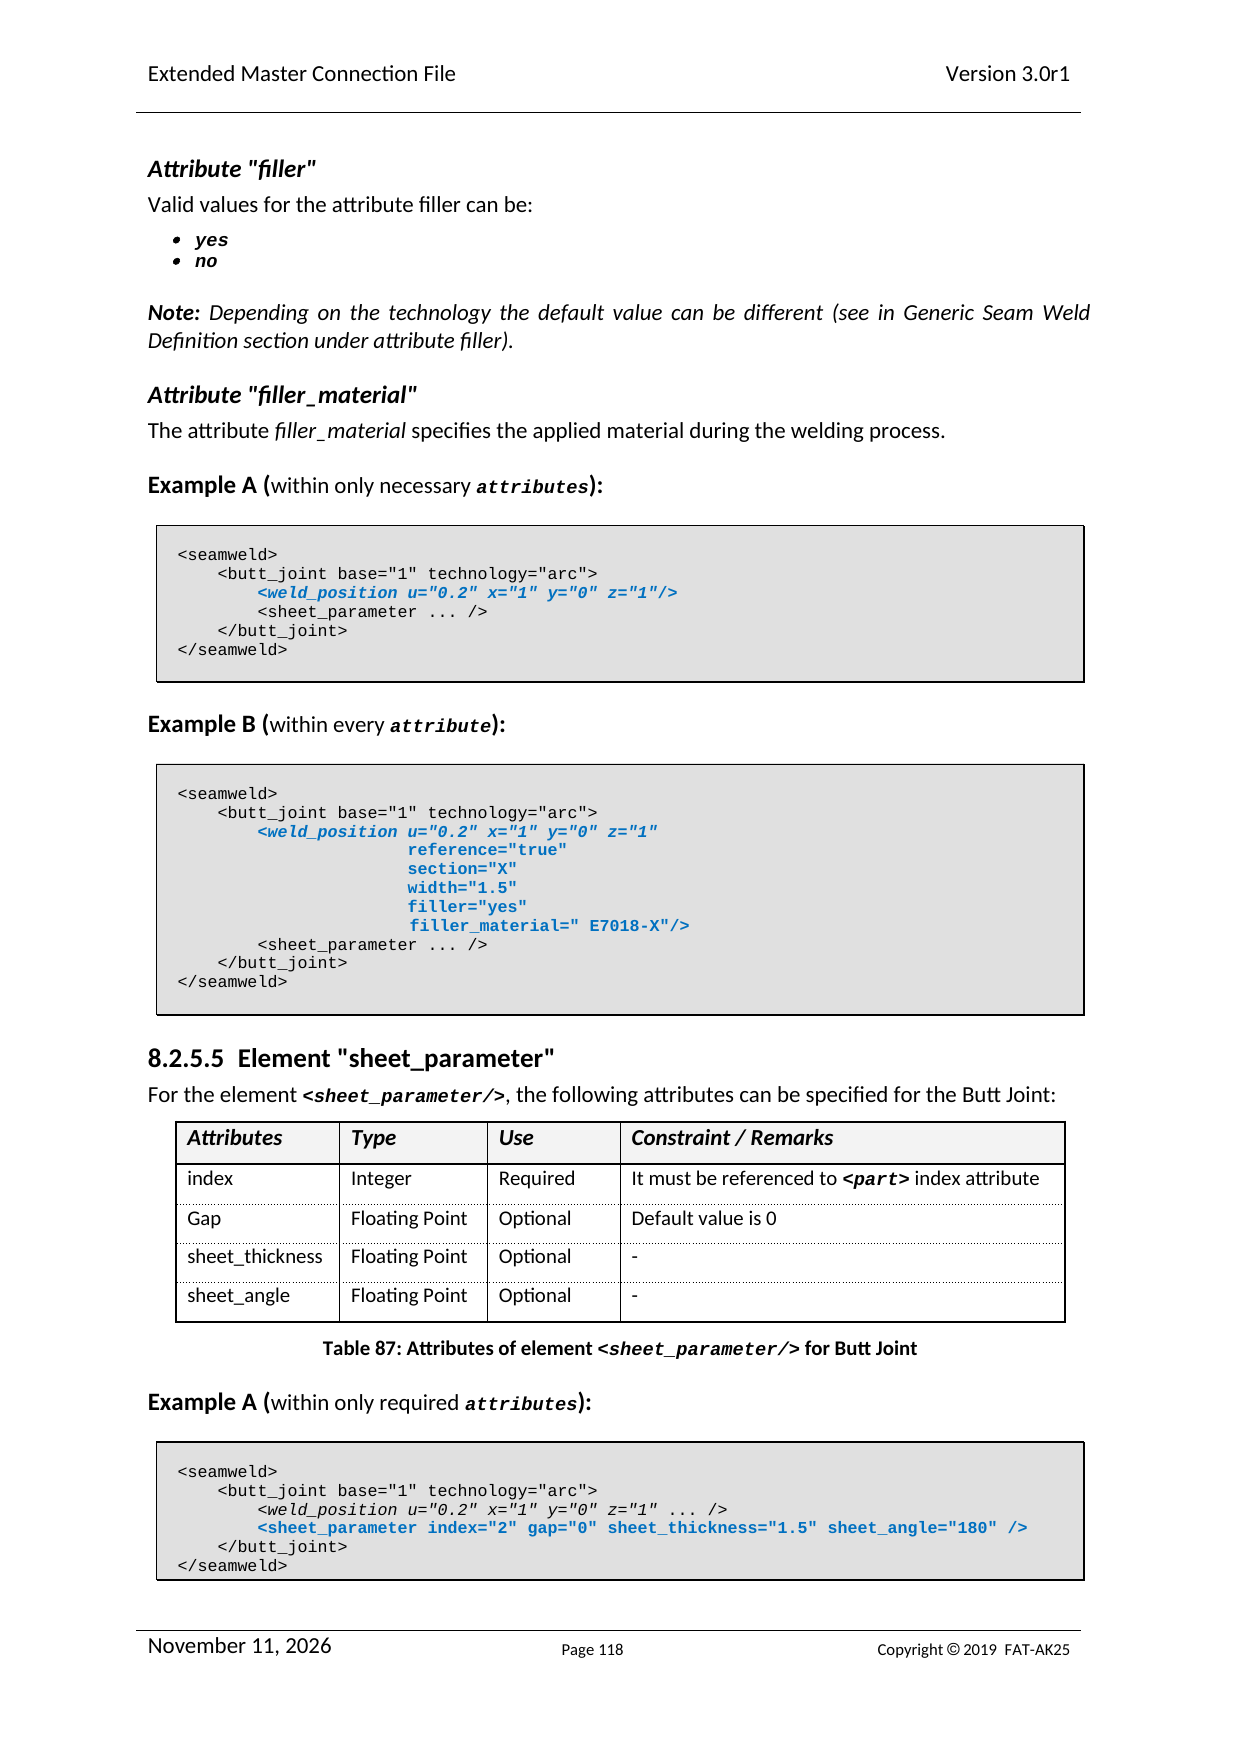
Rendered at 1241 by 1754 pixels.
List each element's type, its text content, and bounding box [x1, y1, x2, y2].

subtitle Attribute "filler" [148, 154, 1092, 184]
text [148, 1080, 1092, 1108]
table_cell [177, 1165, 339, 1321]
text The attribute filler_material specifies the applied material during the welding process. [148, 416, 1092, 444]
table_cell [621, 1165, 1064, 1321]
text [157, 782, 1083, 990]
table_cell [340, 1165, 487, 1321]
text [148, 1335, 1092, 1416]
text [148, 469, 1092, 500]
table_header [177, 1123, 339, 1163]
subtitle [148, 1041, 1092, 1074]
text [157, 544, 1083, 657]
text Note: Depending on the technology the default value can be different (see in Generic Seam Weld Definition section under attribute filler). [148, 298, 1092, 354]
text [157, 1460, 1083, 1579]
subtitle Attribute "filler_material" [148, 379, 1092, 410]
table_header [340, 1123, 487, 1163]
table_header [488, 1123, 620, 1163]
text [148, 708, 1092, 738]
list yes [171, 231, 1092, 252]
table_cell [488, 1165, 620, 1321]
list no [171, 252, 1092, 273]
text Valid values for the attribute filler can be: [148, 190, 1092, 218]
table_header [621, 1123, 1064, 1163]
